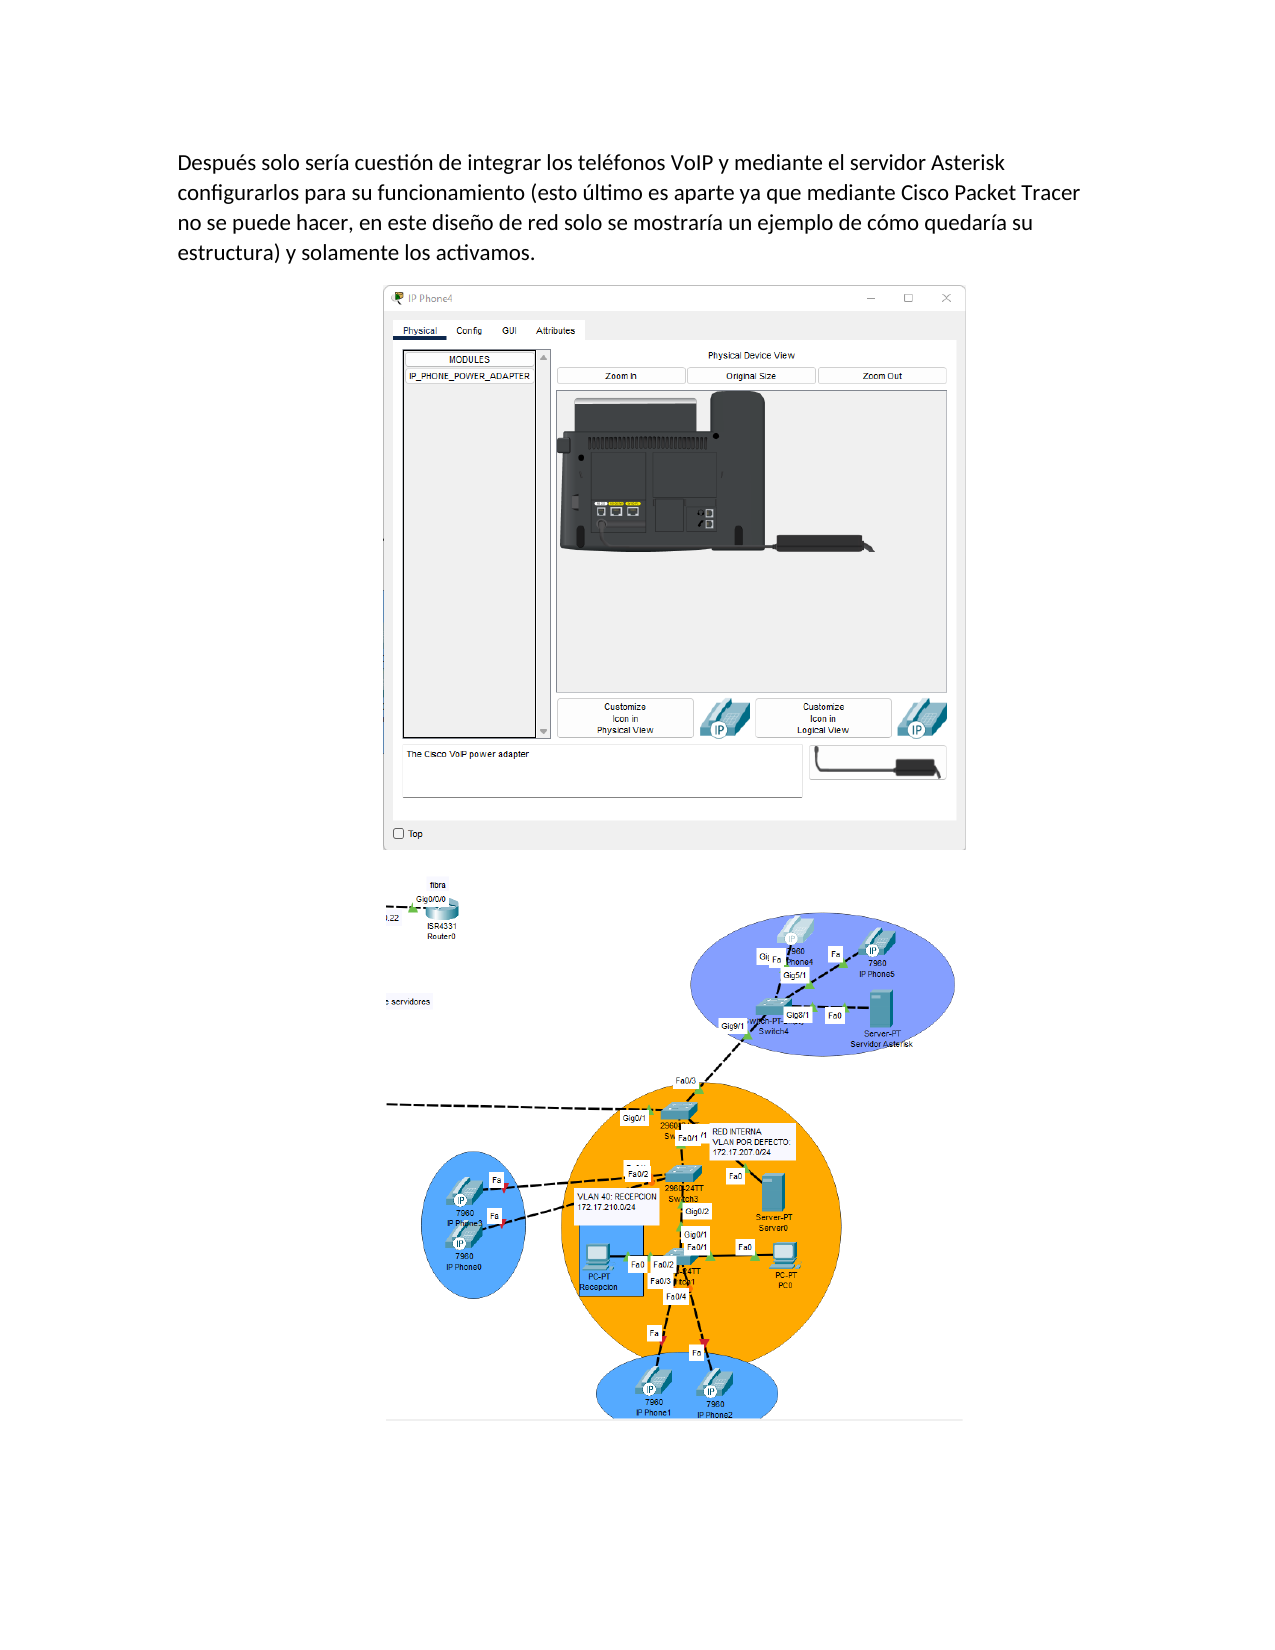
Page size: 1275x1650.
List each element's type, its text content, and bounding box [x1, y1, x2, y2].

picture [386, 868, 963, 1421]
picture [383, 285, 966, 850]
text Después solo sería cuestión de integrar los teléfonos VoIP y mediante el servidor Asterisk configurarlos para su funcionamiento (esto último es aparte ya que mediante Cisco Packet Tracer no se puede hacer, en este diseño de red solo se mostraría un ejemplo de cómo quedaría su estructura) y solamente los activamos. [177, 148, 1098, 266]
